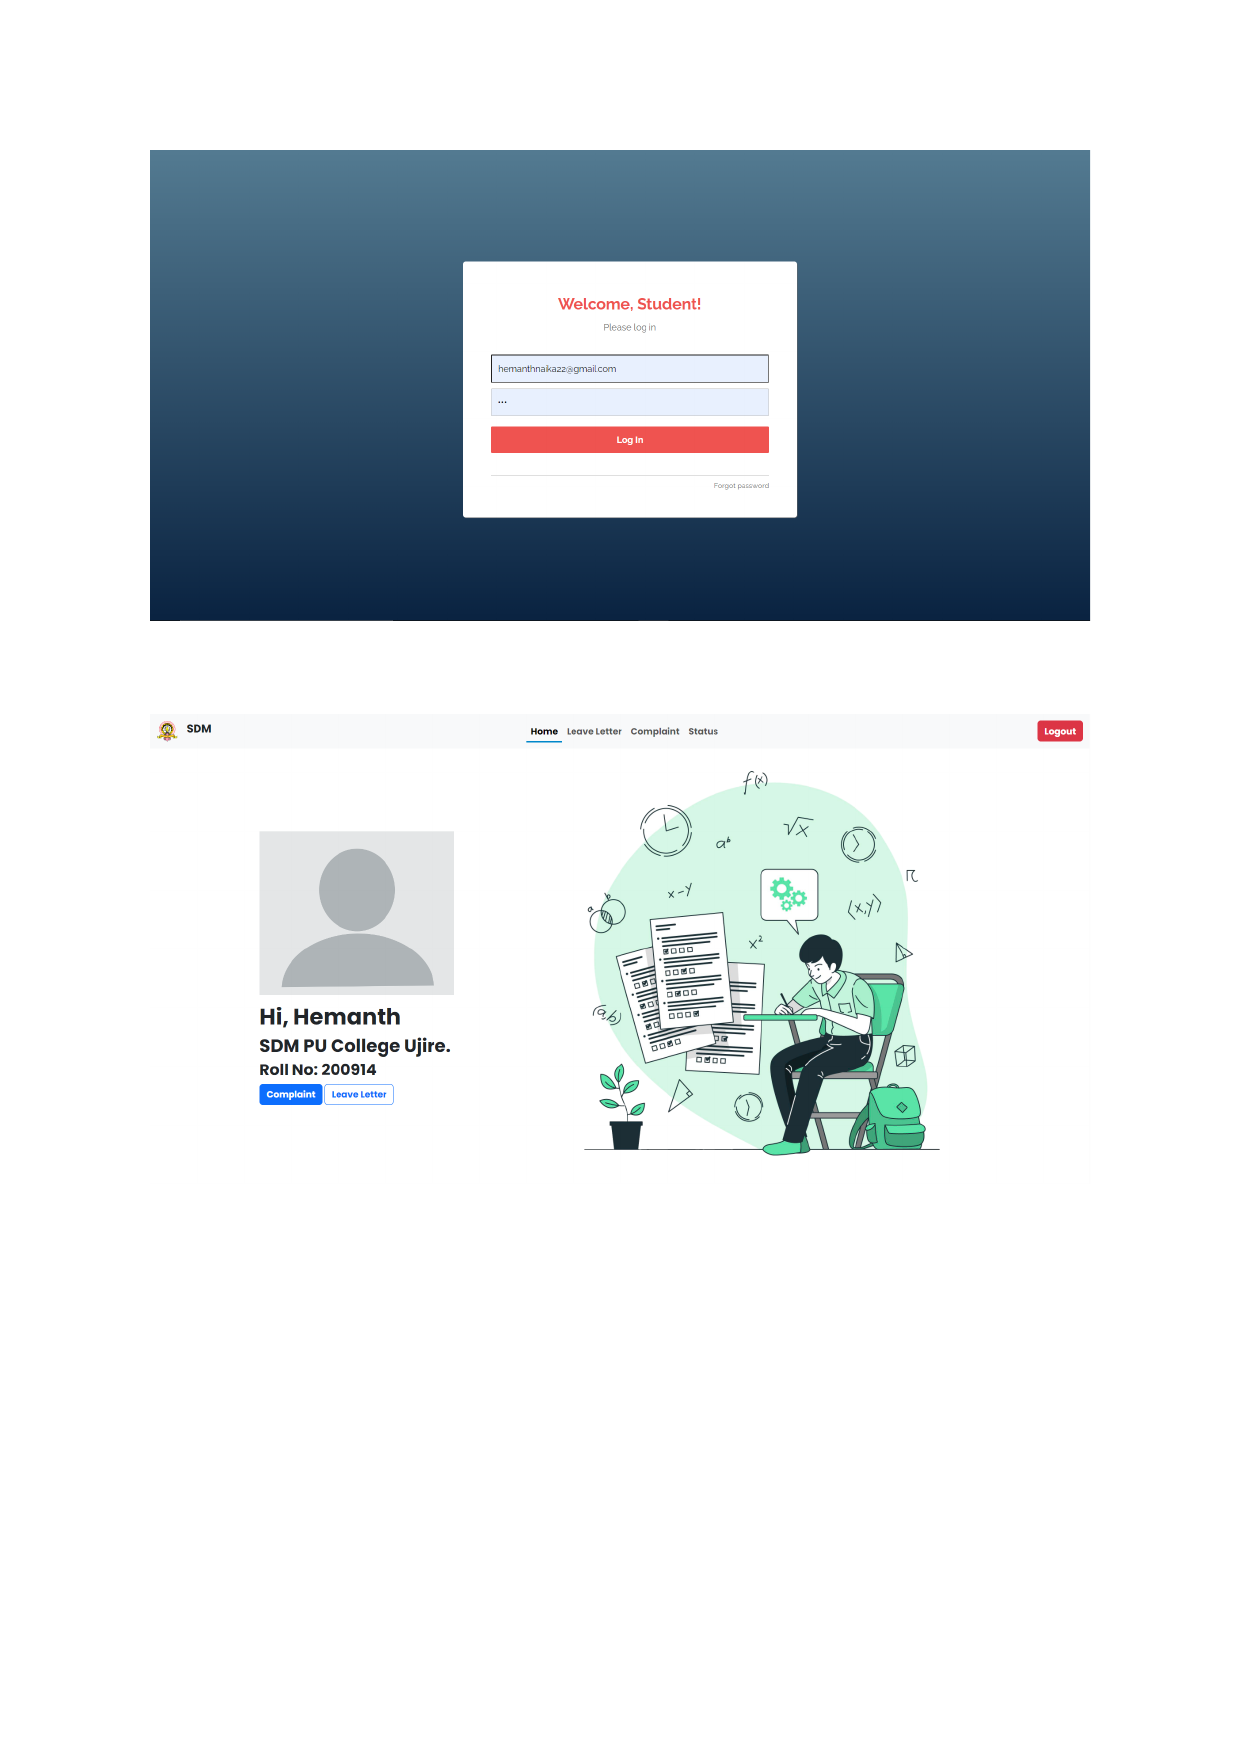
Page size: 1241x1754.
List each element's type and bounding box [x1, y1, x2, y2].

picture [150, 714, 1091, 1184]
picture [150, 150, 1091, 621]
